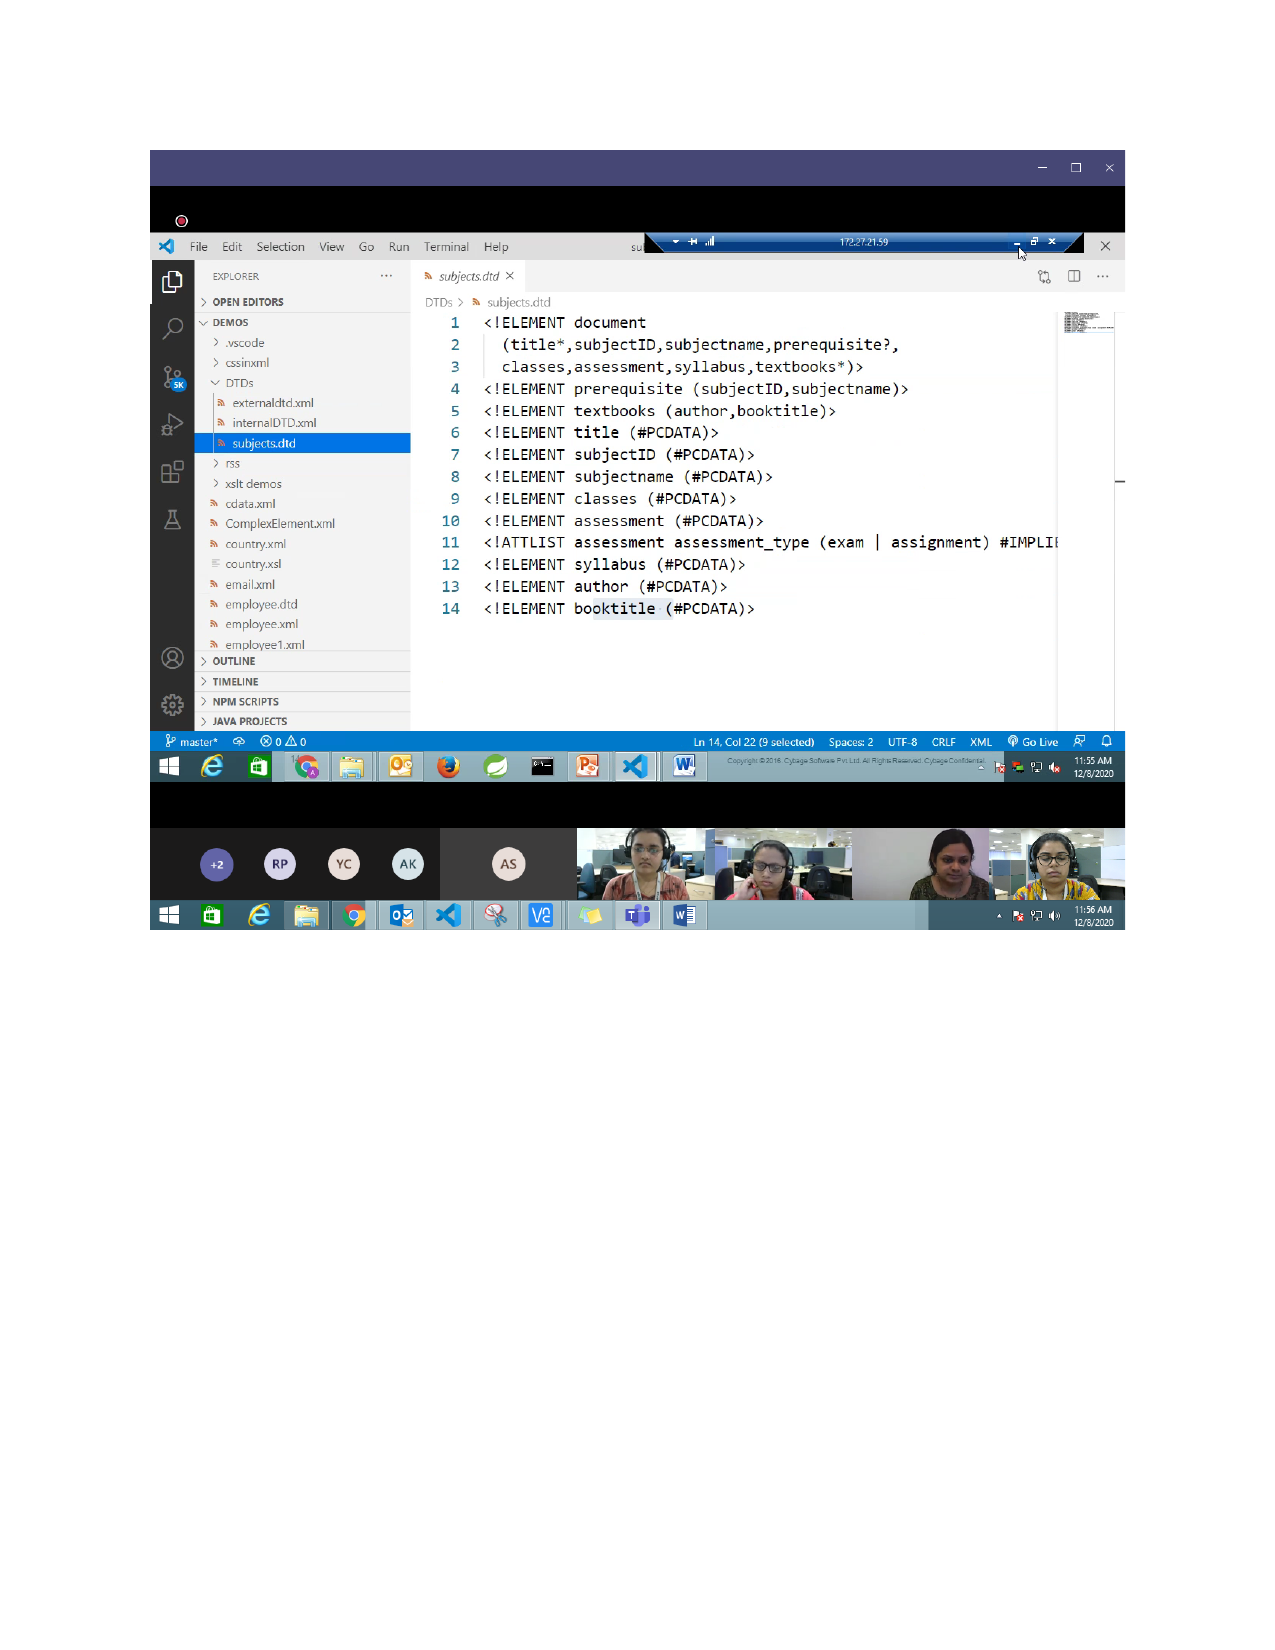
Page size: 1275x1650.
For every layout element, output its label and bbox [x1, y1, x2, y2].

picture [150, 150, 1125, 930]
